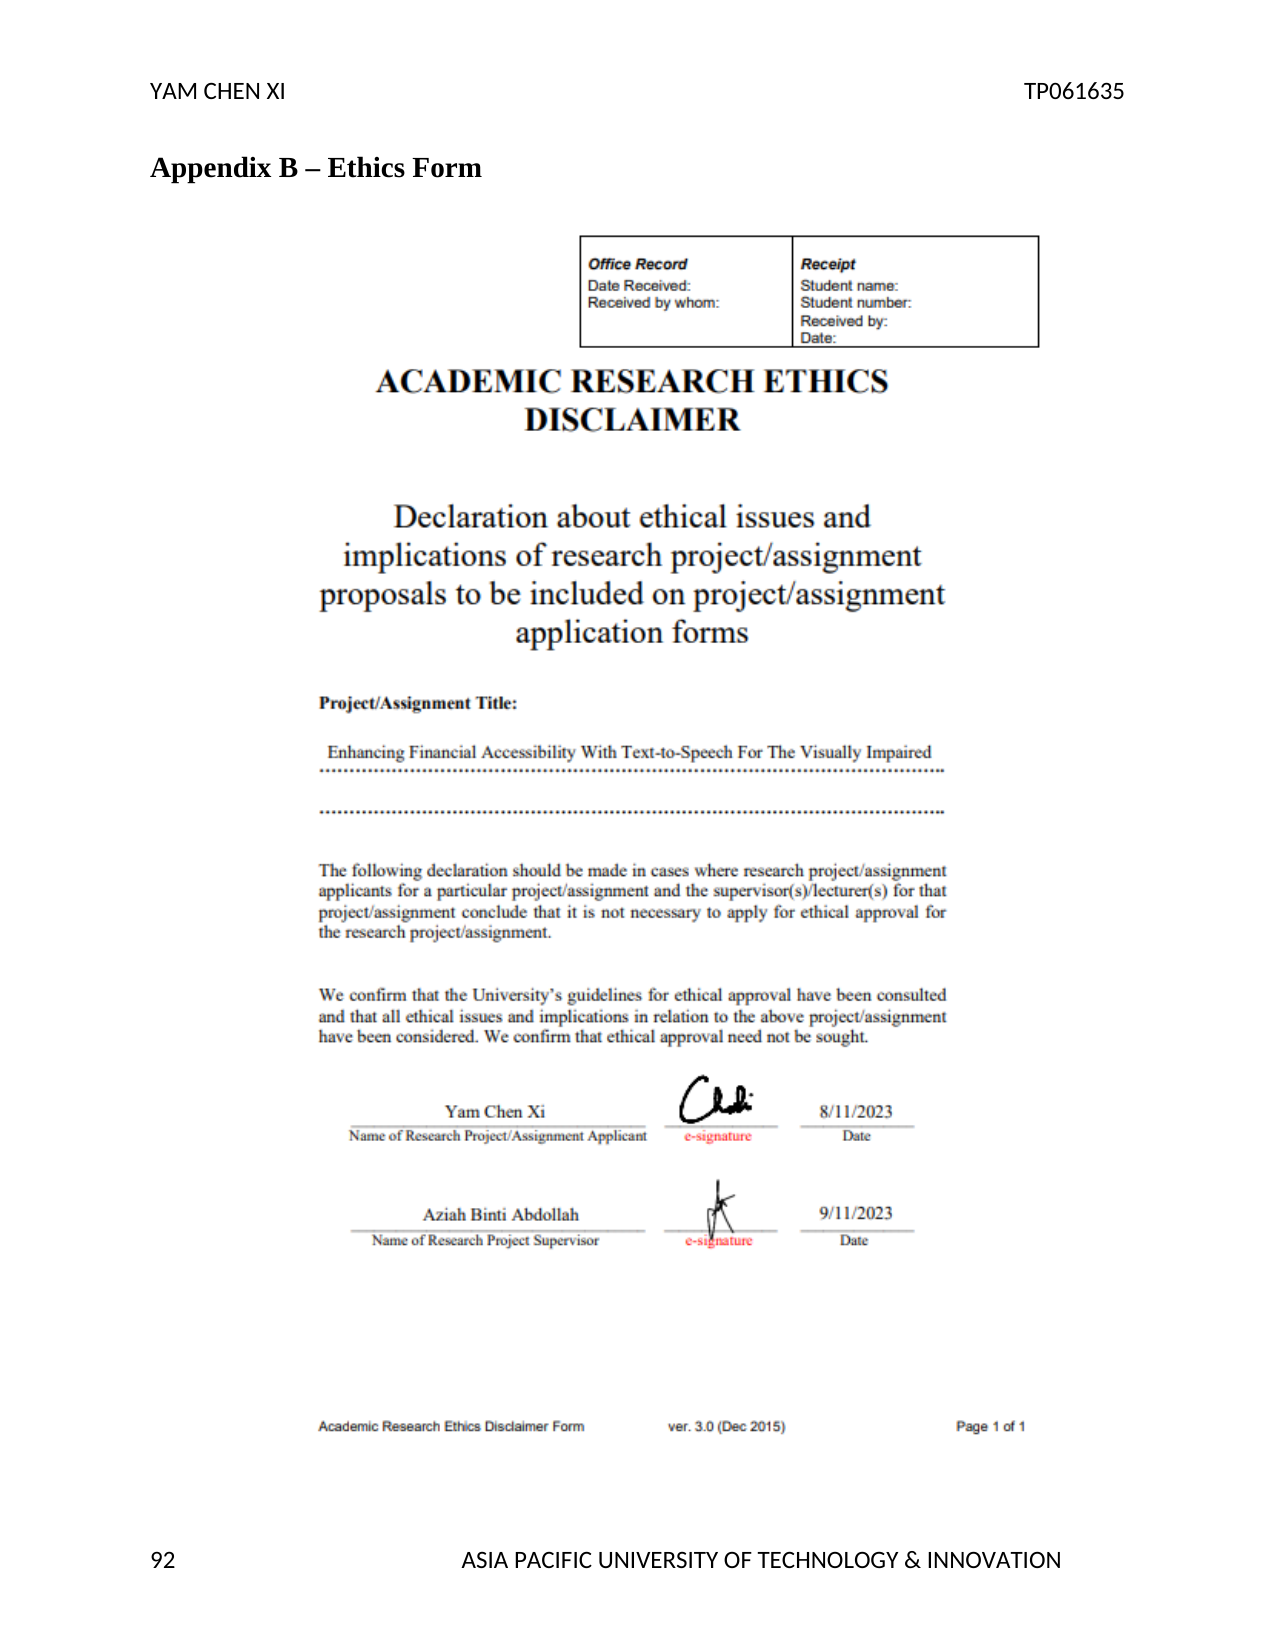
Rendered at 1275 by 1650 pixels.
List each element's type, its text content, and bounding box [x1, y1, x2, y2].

picture [200, 225, 1075, 1476]
subtitle Appendix B – Ethics Form [150, 150, 1125, 183]
